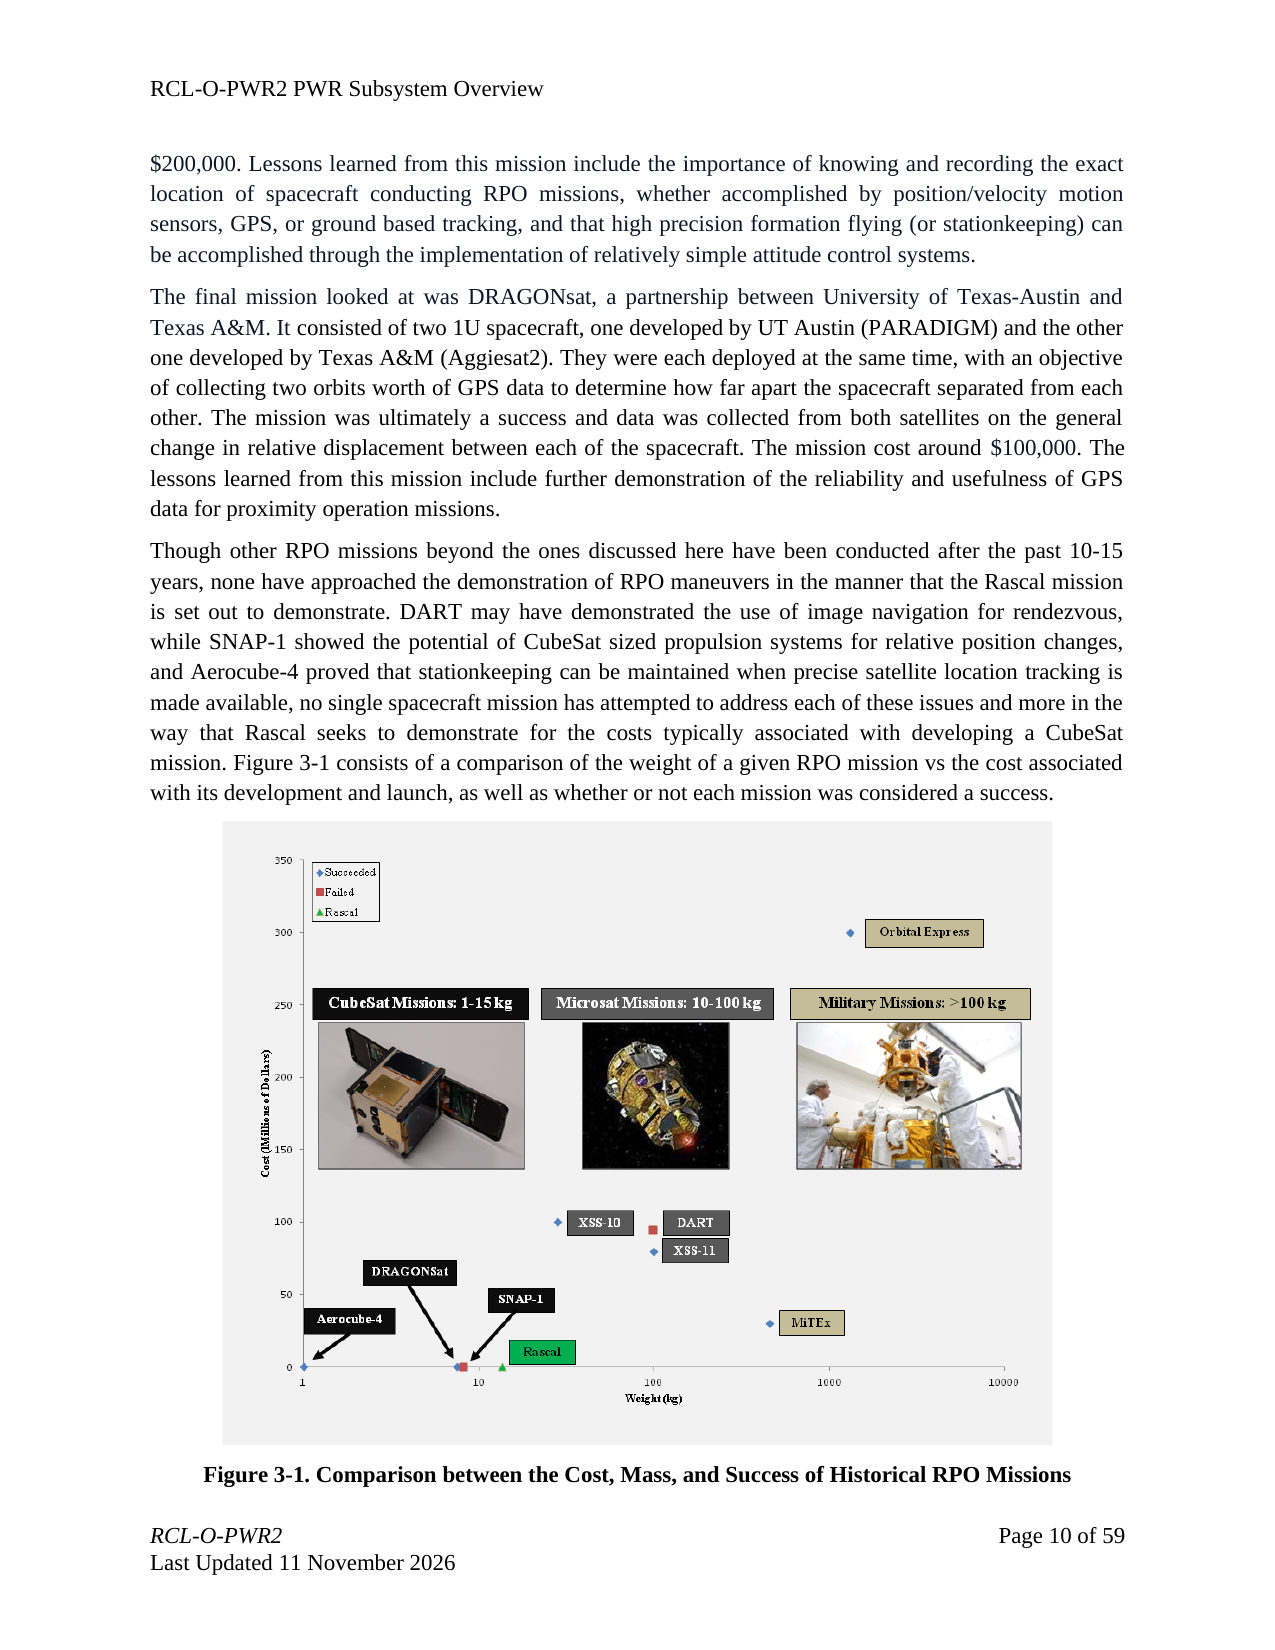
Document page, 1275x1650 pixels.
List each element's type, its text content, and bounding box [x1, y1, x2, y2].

text Though other RPO missions beyond the ones discussed here have been conducted after the past 10-15 years, none have approached the demonstration of RPO maneuvers in the manner that the Rascal mission is set out to demonstrate. DART may have demonstrated the use of image navigation for rendezvous, while SNAP-1 showed the potential of CubeSat sized propulsion systems for relative position changes, and Aerocube-4 proved that stationkeeping can be maintained when precise satellite location tracking is made available, no single spacecraft mission has attempted to address each of these issues and more in the way that Rascal seeks to demonstrate for the costs typically associated with developing a CubeSat mission. Figure 3-1 consists of a comparison of the weight of a given RPO mission vs the cost associated with its development and launch, as well as whether or not each mission was considered a success. [150, 537, 1125, 806]
picture [222, 821, 1053, 1445]
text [150, 150, 1125, 267]
text The final mission looked at was DRAGONsat, a partnership between University of Texas-Austin and Texas A&M. It consisted of two 1U spacecraft, one developed by UT Austin (PARADIGM) and the other one developed by Texas A&M (Aggiesat2). They were each deployed at the same time, with an objective of collecting two orbits worth of GPS data to determine how far apart the spacecraft separated from each other. The mission was ultimately a success and data was collected from both satellites on the general change in relative displacement between each of the spacecraft. The mission cost around $100,000. The lessons learned from this mission include further demonstration of the reliability and usefulness of GPS data for proximity operation missions. [150, 283, 1125, 521]
text Figure 3-1. Comparison between the Cost, Mass, and Success of Historical RPO Missions [150, 1461, 1125, 1487]
